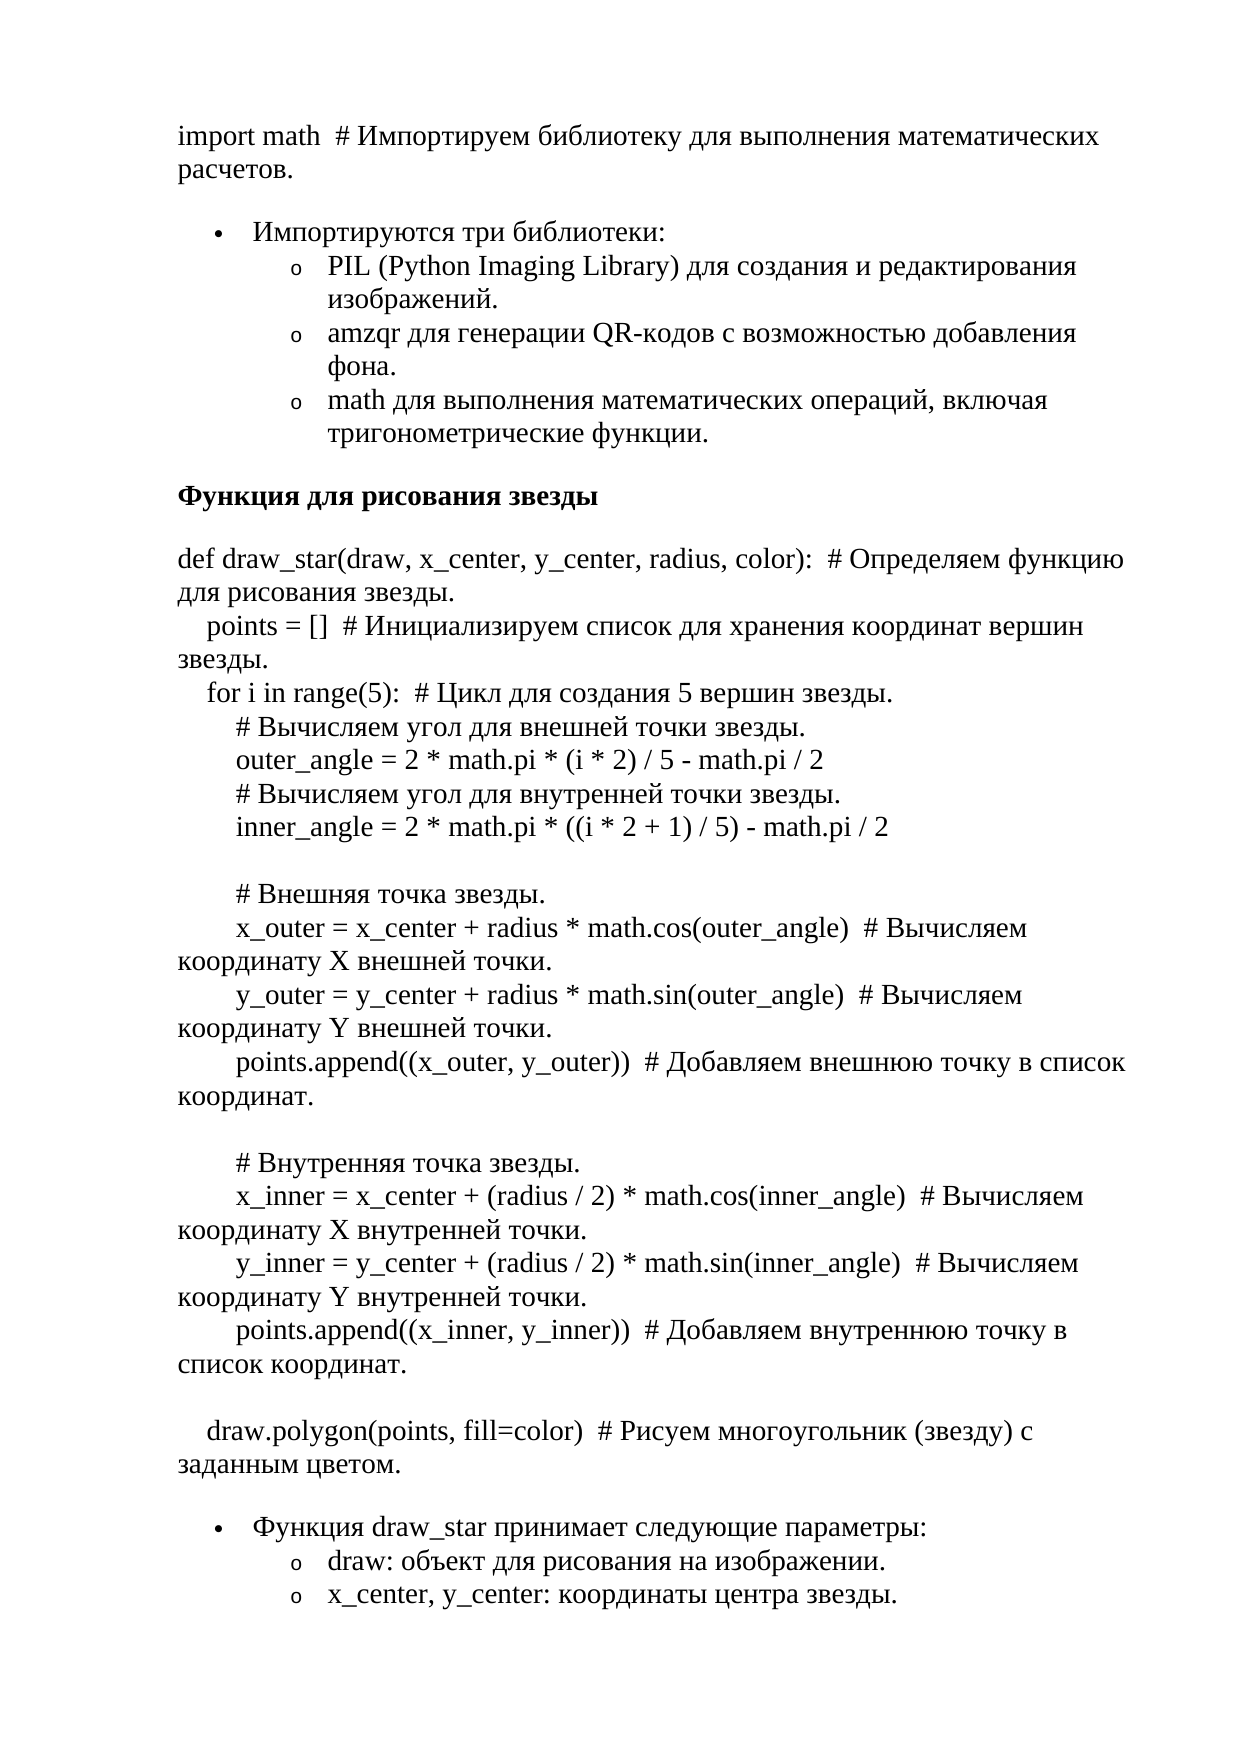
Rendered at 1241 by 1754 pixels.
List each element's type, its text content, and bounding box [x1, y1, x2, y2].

text # Вычисляем угол для внутренней точки звезды. [177, 776, 1152, 809]
text outer_angle = 2 * math.pi * (i * 2) / 5 - math.pi / 2 [177, 742, 1152, 776]
list Импортируются три библиотеки: [215, 214, 1152, 248]
text points.append((x_outer, y_outer)) # Добавляем внешнюю точку в список координат. [177, 1044, 1152, 1111]
text Функция для рисования звезды [177, 478, 1152, 512]
list amzqr для генерации QR-кодов с возможностью добавления фона. [290, 315, 1152, 382]
text def draw_star(draw, x_center, y_center, radius, color): # Определяем функцию для рисования звезды. [177, 541, 1152, 608]
text import math # Импортируем библиотеку для выполнения математических расчетов. [177, 118, 1152, 185]
text x_outer = x_center + radius * math.cos(outer_angle) # Вычисляем координату X внешней точки. [177, 910, 1152, 977]
text # Внешняя точка звезды. [177, 876, 1152, 910]
text points = [] # Инициализируем список для хранения координат вершин звезды. [177, 608, 1152, 675]
text inner_angle = 2 * math.pi * ((i * 2 + 1) / 5) - math.pi / 2 [177, 809, 1152, 843]
text draw.polygon(points, fill=color) # Рисуем многоугольник (звезду) с заданным цветом. [177, 1413, 1152, 1480]
list draw: объект для рисования на изображении. [290, 1543, 1152, 1576]
text y_outer = y_center + radius * math.sin(outer_angle) # Вычисляем координату Y внешней точки. [177, 977, 1152, 1044]
text # Вычисляем угол для внешней точки звезды. [177, 709, 1152, 742]
text points.append((x_inner, y_inner)) # Добавляем внутреннюю точку в список координат. [177, 1312, 1152, 1379]
list Функция draw_star принимает следующие параметры: [215, 1509, 1152, 1543]
list PIL (Python Imaging Library) для создания и редактирования изображений. [290, 248, 1152, 315]
text x_inner = x_center + (radius / 2) * math.cos(inner_angle) # Вычисляем координату X внутренней точки. [177, 1178, 1152, 1245]
list math для выполнения математических операций, включая тригонометрические функции. [290, 382, 1152, 449]
text for i in range(5): # Цикл для создания 5 вершин звезды. [177, 675, 1152, 709]
text # Внутренняя точка звезды. [177, 1145, 1152, 1178]
text y_inner = y_center + (radius / 2) * math.sin(inner_angle) # Вычисляем координату Y внутренней точки. [177, 1245, 1152, 1312]
list x_center, y_center: координаты центра звезды. [290, 1576, 1152, 1610]
